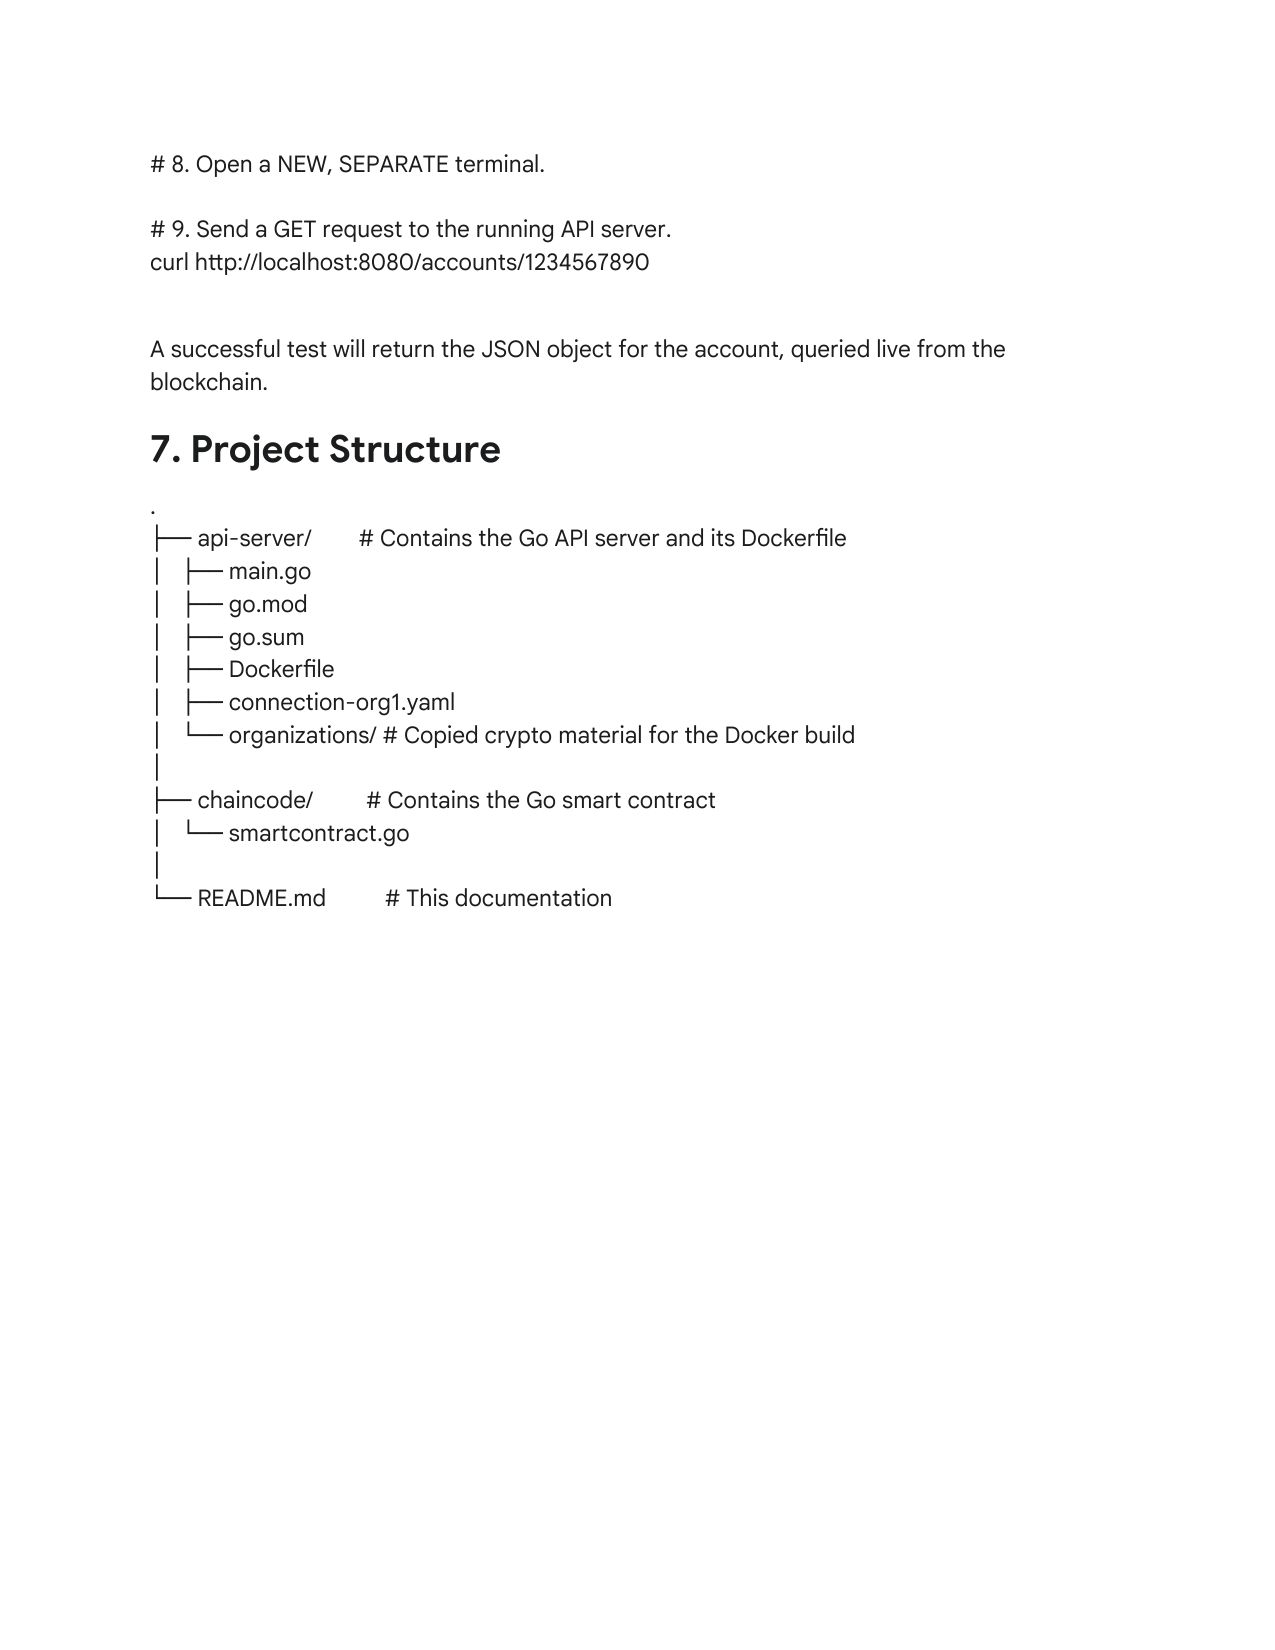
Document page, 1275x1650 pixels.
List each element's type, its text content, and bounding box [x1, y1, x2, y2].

text . ├── api-server/ # Contains the Go API server and its Dockerfile │ ├── main.go │ ├── go.mod │ ├── go.sum │ ├── Dockerfile │ ├── connection-org1.yaml │ └── organizations/ # Copied crypto material for the Docker build │ ├── chaincode/ # Contains the Go smart contract │ └── smartcontract.go │ └── README.md # This documentation [150, 492, 1125, 943]
subtitle 7. Project Structure [150, 426, 1125, 473]
text # 8. Open a NEW, SEPARATE terminal. # 9. Send a GET request to the running API server. curl http://localhost:8080/accounts/1234567890 [150, 150, 1125, 307]
text A successful test will return the JSON object for the account, queried live from the blockchain. [150, 336, 1125, 397]
